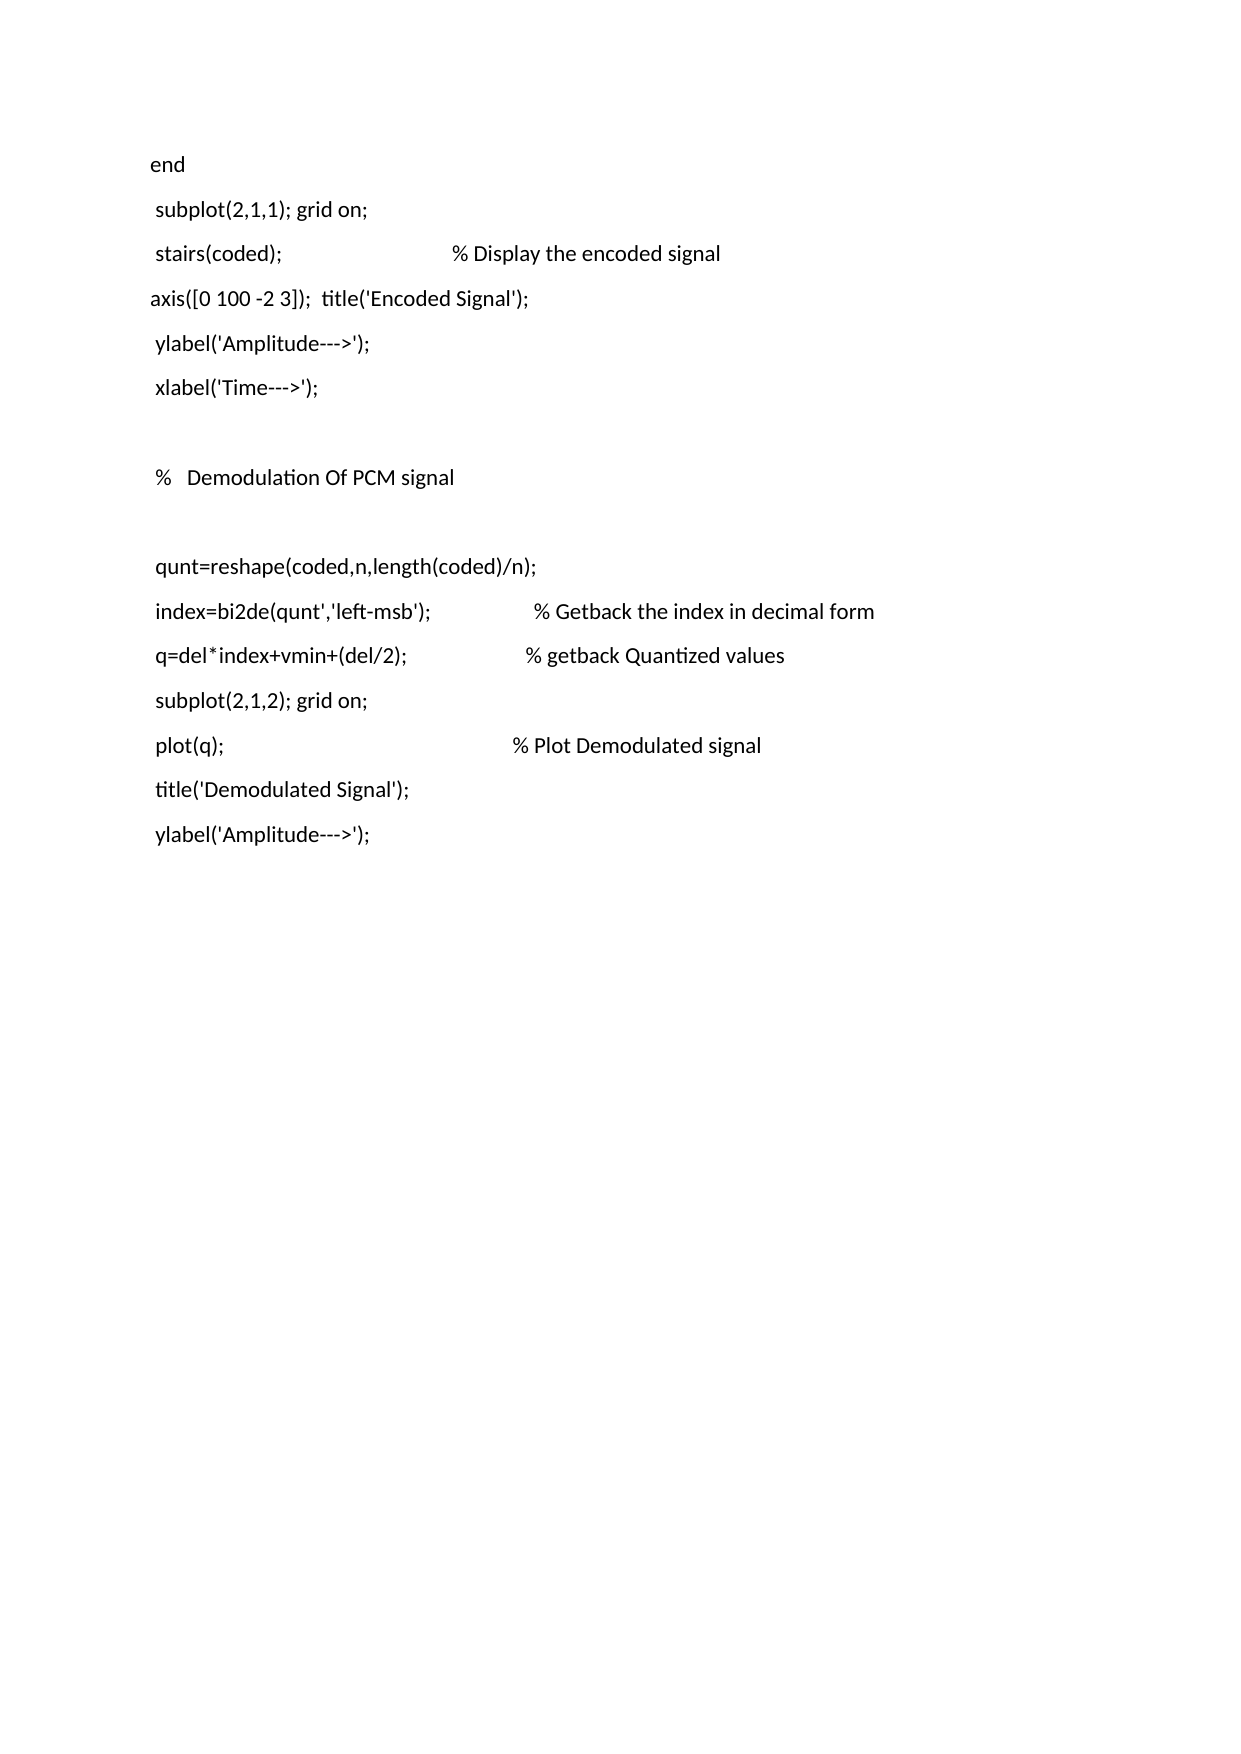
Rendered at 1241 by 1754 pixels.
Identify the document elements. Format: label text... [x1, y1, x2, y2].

text subplot(2,1,1); grid on; [150, 195, 1090, 223]
text xlabel('Time--->'); [150, 373, 1090, 401]
text % Demodulation Of PCM signal [150, 463, 1090, 491]
text axis([0 100 -2 3]); title('Encoded Signal'); [150, 284, 1090, 312]
text end [150, 150, 1090, 178]
text stairs(coded); % Display the encoded signal [150, 239, 1090, 267]
text ylabel('Amplitude--->'); [150, 329, 1090, 357]
text ylabel('Amplitude--->'); [150, 820, 1090, 848]
text index=bi2de(qunt','left-msb'); % Getback the index in decimal form [150, 597, 1090, 625]
text title('Demodulated Signal'); [150, 776, 1090, 804]
text qunt=reshape(coded,n,length(coded)/n); [150, 552, 1090, 580]
text q=del*index+vmin+(del/2); % getback Quantized values [150, 642, 1090, 669]
text subplot(2,1,2); grid on; [150, 686, 1090, 714]
text plot(q); % Plot Demodulated signal [150, 731, 1090, 759]
